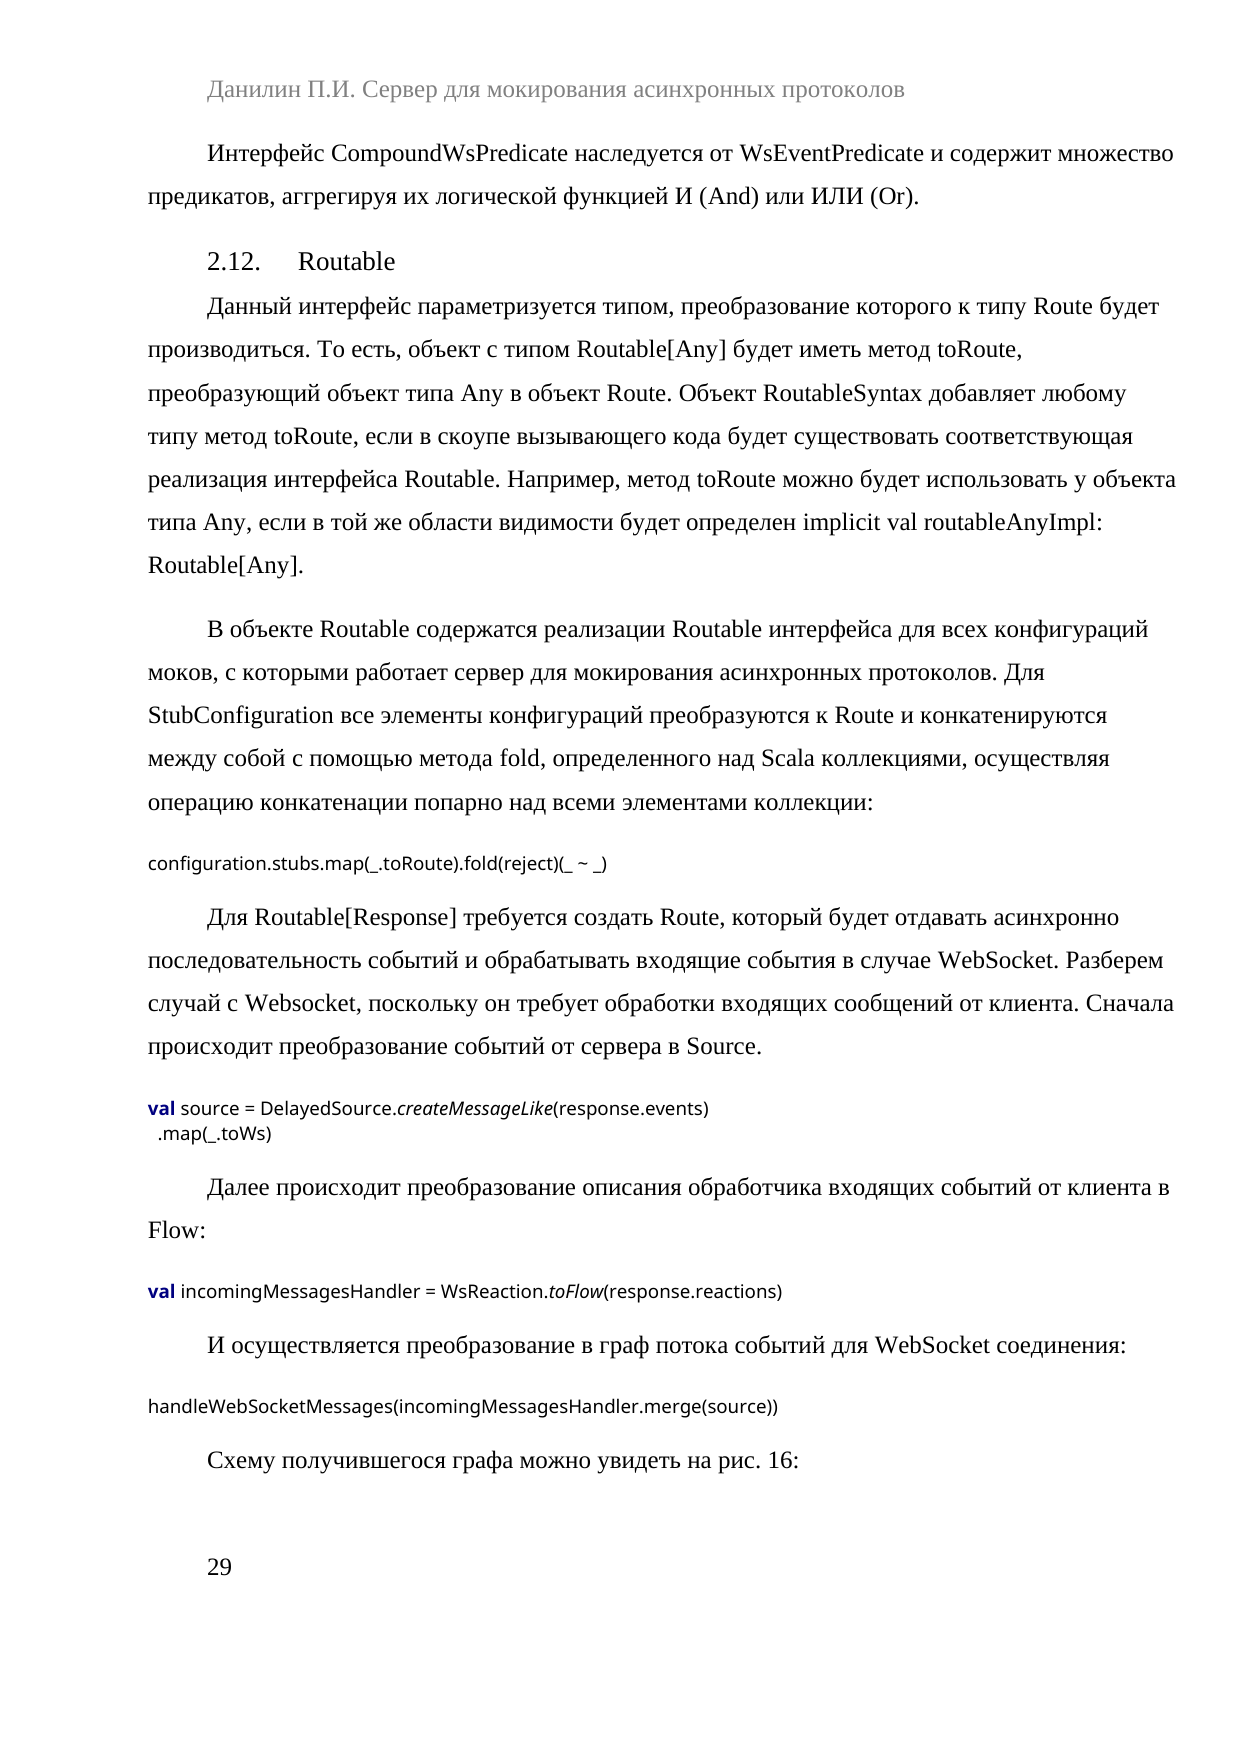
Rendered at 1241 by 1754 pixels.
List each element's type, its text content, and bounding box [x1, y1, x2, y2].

text handleWebSocketMessages(incomingMessagesHandler.merge(source)) [148, 1394, 1181, 1419]
text Интерфейс CompoundWsPredicate наследуется от WsEventPredicate и содержит множество предикатов, аггрегируя их логической функцией И (And) или ИЛИ (Or). [148, 138, 1181, 209]
text configuration.stubs.map(_.toRoute).fold(reject)(_ ~ _) [148, 851, 1181, 876]
text Схему получившегося графа можно увидеть на рис. 16: [148, 1445, 1181, 1473]
text В объекте Routable содержатся реализации Routable интерфейса для всех конфигураций моков, с которыми работает сервер для мокирования асинхронных протоколов. Для StubConfiguration все элементы конфигураций преобразуются к Route и конкатенируются между собой с помощью метода fold, определенного над Scala коллекциями, осуществляя операцию конкатенации попарно над всеми элементами коллекции: [148, 614, 1181, 815]
subtitle Routable [148, 245, 1181, 276]
text И осуществляется преобразование в граф потока событий для WebSocket соединения: [148, 1330, 1181, 1358]
text Далее происходит преобразование описания обработчика входящих событий от клиента в Flow: [148, 1172, 1181, 1243]
text Данный интерфейс параметризуется типом, преобразование которого к типу Route будет производиться. То есть, объект с типом Routable[Any] будет иметь метод toRoute, преобразующий объект типа Any в объект Route. Объект RoutableSyntax добавляет любому типу метод toRoute, если в скоупе вызывающего кода будет существовать соответствующая реализация интерфейса Routable. Например, метод toRoute можно будет использовать у объекта типа Any, если в той же области видимости будет определен implicit val routableAnyImpl: Routable[Any]. [148, 291, 1181, 579]
text val source = DelayedSource.createMessageLike(response.events) .map(_.toWs) [148, 1095, 1181, 1146]
text Для Routable[Response] требуется создать Route, который будет отдавать асинхронно последовательность событий и обрабатывать входящие события в случае WebSocket. Разберем случай с Websocket, поскольку он требует обработки входящих сообщений от клиента. Сначала происходит преобразование событий от сервера в Source. [148, 902, 1181, 1060]
text val incomingMessagesHandler = WsReaction.toFlow(response.reactions) [148, 1279, 1181, 1304]
